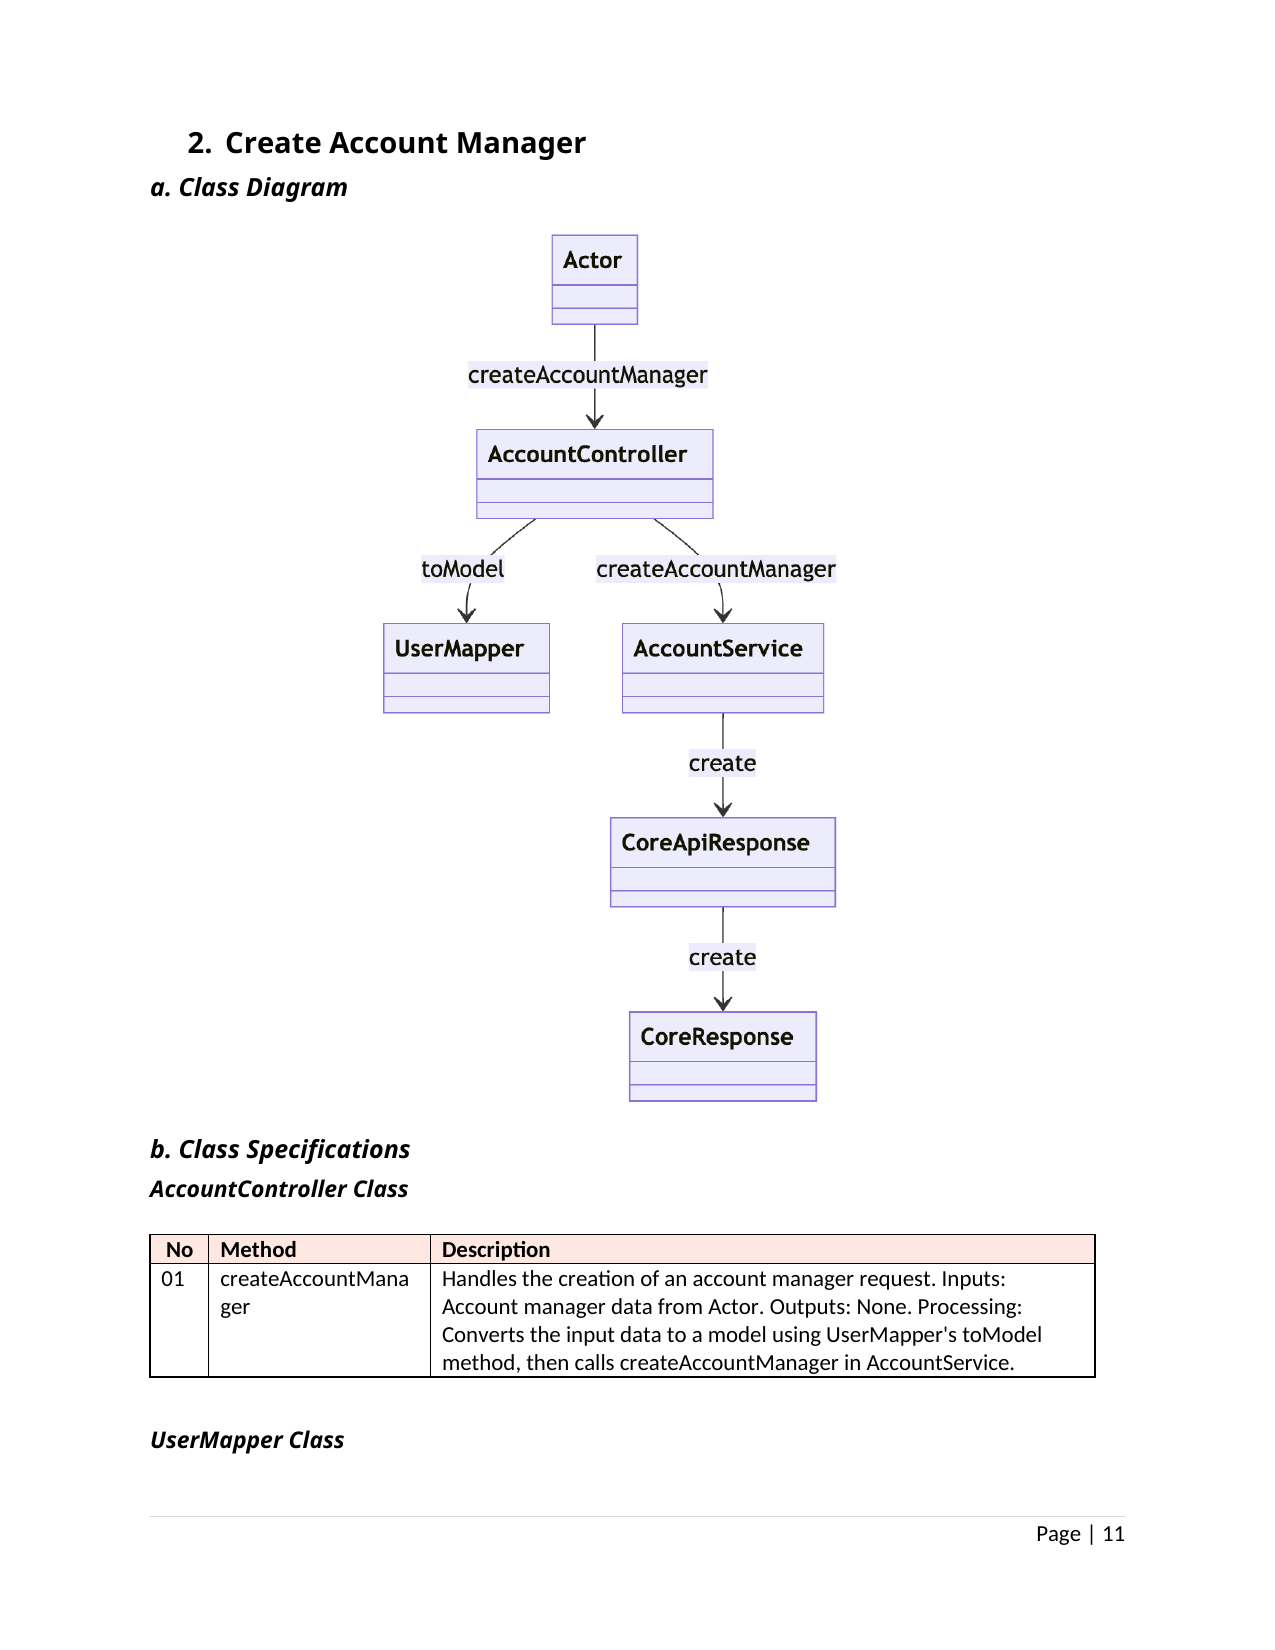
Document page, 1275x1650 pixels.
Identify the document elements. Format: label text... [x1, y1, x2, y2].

subtitle AccountController Class [150, 1172, 1125, 1204]
subtitle a. Class Diagram [150, 169, 1125, 203]
table_header Description [431, 1235, 1094, 1263]
table_cell Handles the creation of an account manager request. Inputs: Account manager data from Actor. Outputs: None. Processing: Converts the input data to a model using UserMapper's toModel method, then calls createAccountManager in AccountService. [431, 1264, 1094, 1376]
table_header No [151, 1235, 208, 1263]
subtitle b. Class Specifications [150, 1132, 1125, 1166]
table_cell createAccountManager [209, 1264, 430, 1376]
table_header Method [209, 1235, 430, 1263]
subtitle UserMapper Class [150, 1424, 1125, 1456]
picture [292, 206, 983, 1113]
table_cell 01 [151, 1264, 208, 1376]
subtitle Create Account Manager [187, 122, 1125, 162]
